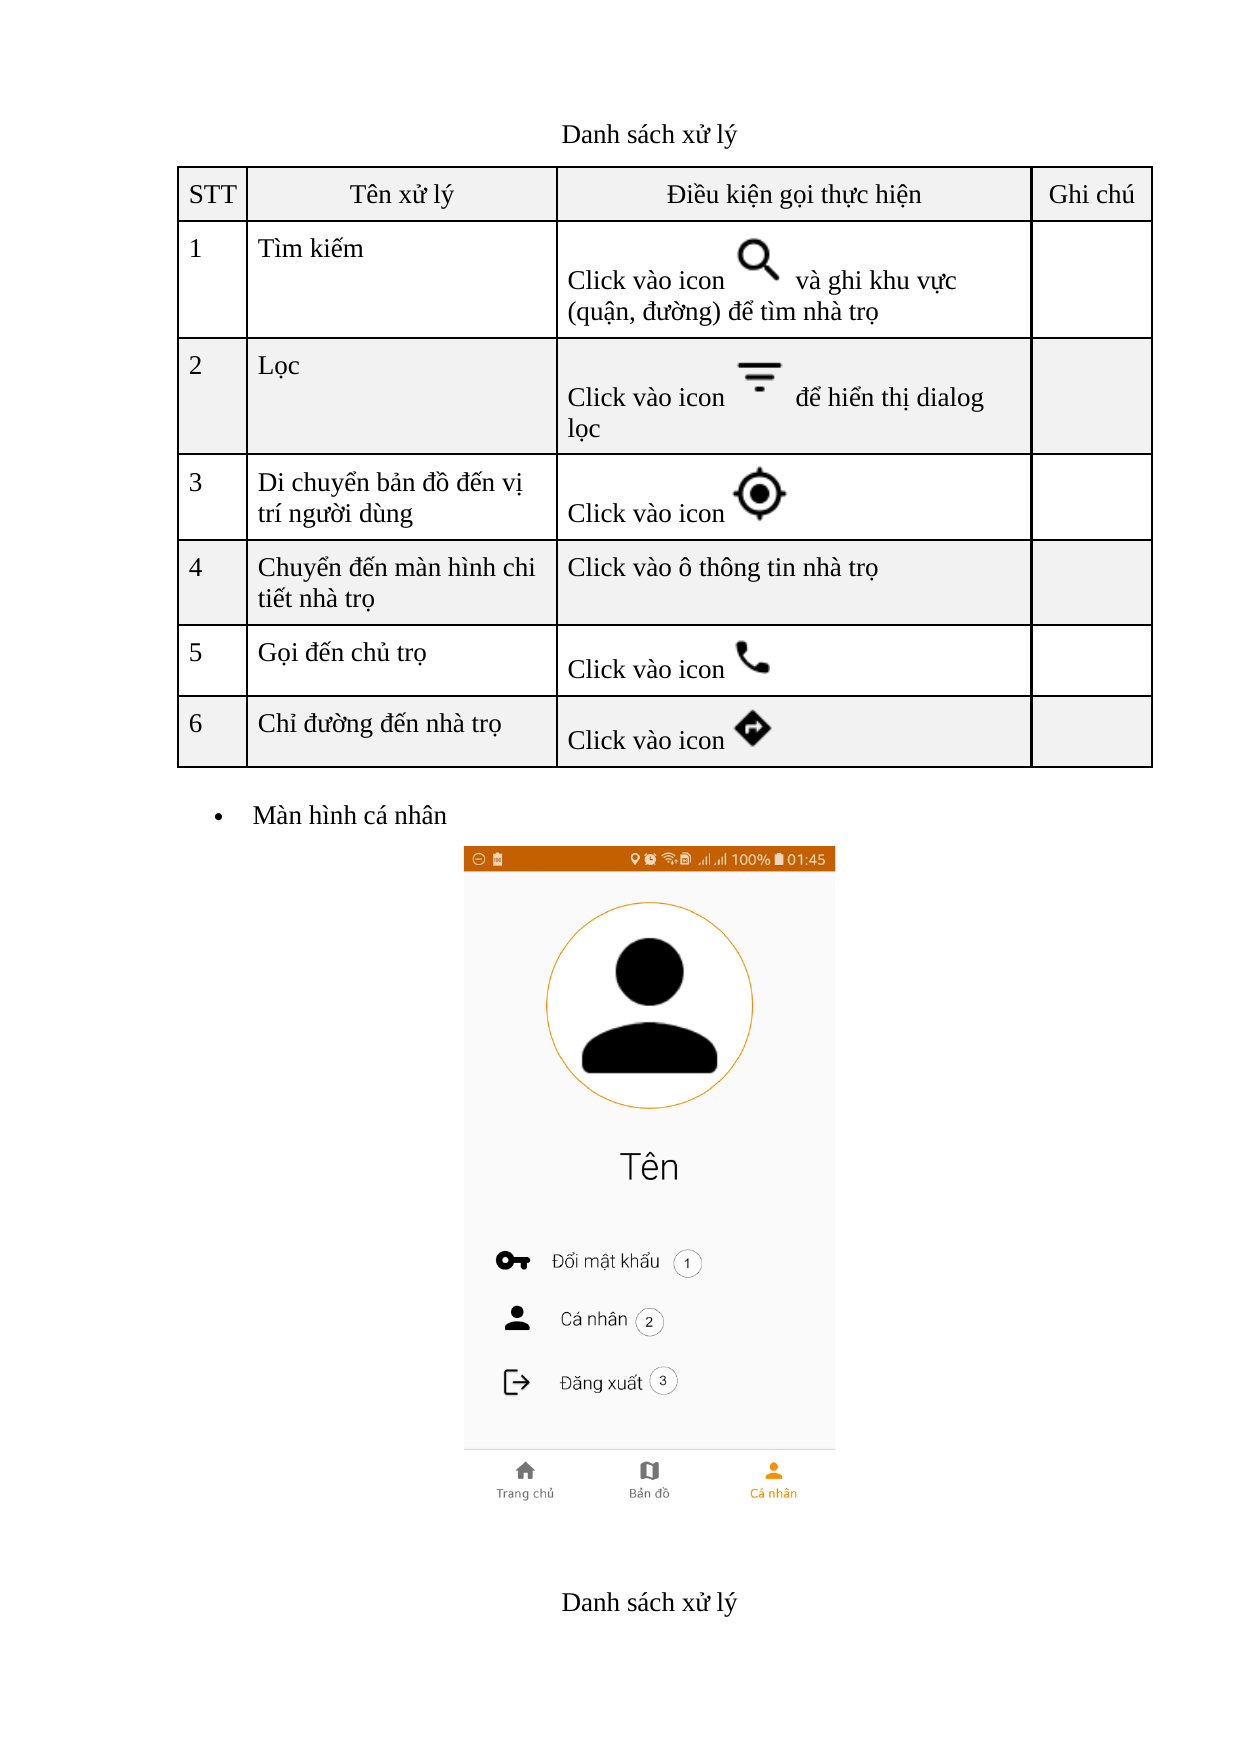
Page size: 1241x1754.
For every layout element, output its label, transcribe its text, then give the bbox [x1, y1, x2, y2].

list Màn hình cá nhân [215, 799, 1122, 830]
table_cell Gọi đến chủ trọ [248, 626, 556, 695]
table_cell Chuyển đến màn hình chi tiết nhà trọ [248, 541, 556, 624]
picture [463, 846, 836, 1508]
table_header Ghi chú [1033, 168, 1151, 220]
table_header STT [179, 168, 246, 220]
table_cell Di chuyển bản đồ đến vị trí người dùng [248, 455, 556, 539]
picture [732, 232, 789, 290]
picture [732, 707, 774, 750]
table_cell [1033, 697, 1151, 766]
table_cell Click vào icon [558, 455, 1030, 539]
table_cell [1033, 541, 1151, 624]
table_cell 4 [179, 541, 246, 624]
table_cell 3 [179, 455, 246, 539]
table_cell [1033, 339, 1151, 453]
table_cell 5 [179, 626, 246, 695]
table_cell Tìm kiếm [248, 222, 556, 337]
table_cell 1 [179, 222, 246, 337]
table_cell [1033, 222, 1151, 337]
picture [732, 349, 789, 406]
text Danh sách xử lý [177, 118, 1122, 149]
table_cell Click vào icon để hiển thị dialog lọc [558, 339, 1030, 453]
table_header Tên xử lý [248, 168, 556, 220]
table_cell Click vào icon [558, 626, 1030, 695]
table_cell 6 [179, 697, 246, 766]
picture [732, 465, 789, 523]
table_cell [1033, 455, 1151, 539]
table_cell [1033, 626, 1151, 695]
table_cell Chỉ đường đến nhà trọ [248, 697, 556, 766]
table_cell Click vào icon và ghi khu vực (quận, đường) để tìm nhà trọ [558, 222, 1030, 337]
table_cell Click vào ô thông tin nhà trọ [558, 541, 1030, 624]
table_header Điều kiện gọi thực hiện [558, 168, 1030, 220]
picture [732, 636, 774, 679]
text Danh sách xử lý [177, 1586, 1122, 1617]
table_cell 2 [179, 339, 246, 453]
table_cell Click vào icon [558, 697, 1030, 766]
table_cell Lọc [248, 339, 556, 453]
